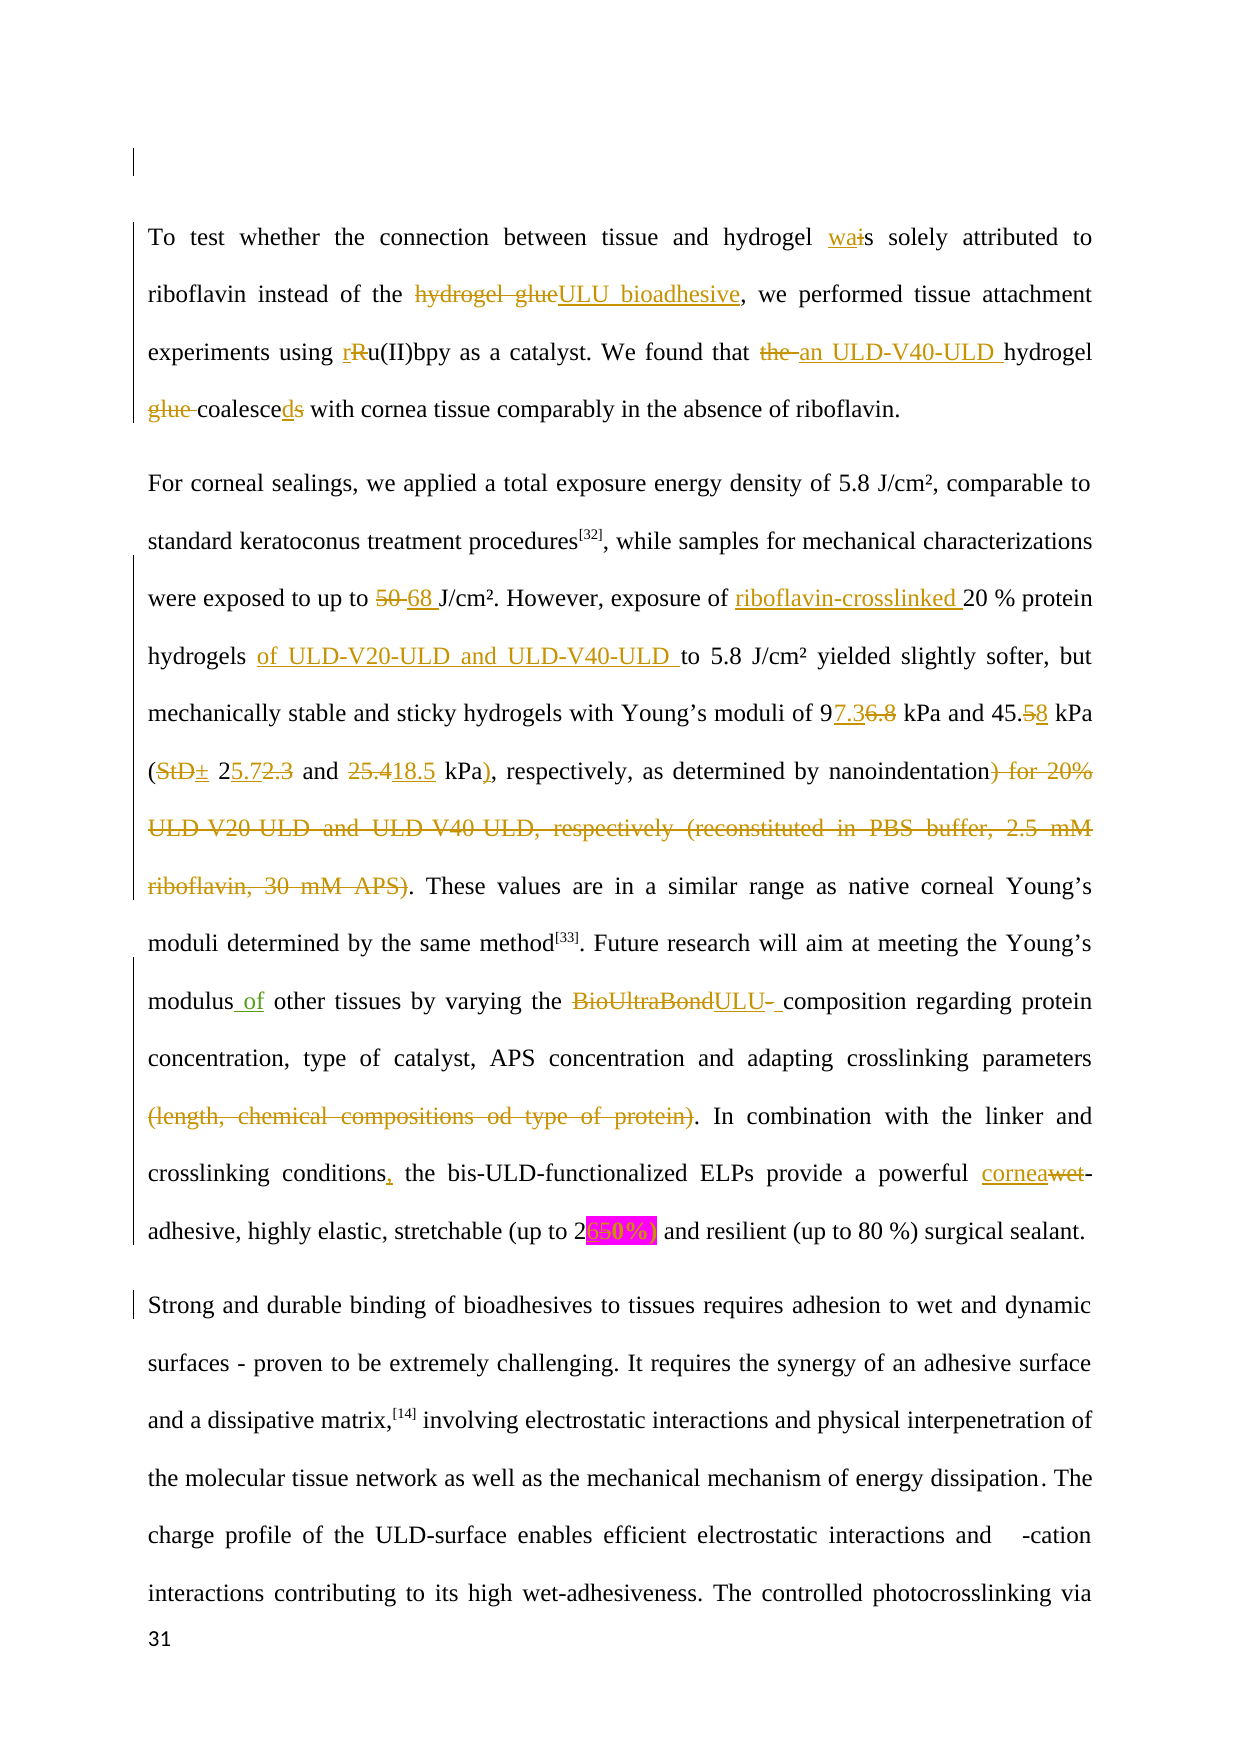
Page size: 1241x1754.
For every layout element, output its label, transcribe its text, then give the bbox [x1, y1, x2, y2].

text To test whether the connection between tissue and hydrogel s solely attributed to riboflavin instead of the , we performed tissue attachment experiments using u(II)bpy as a catalyst. We found that hydrogel coalesce with cornea tissue comparably in the absence of riboflavin. [148, 222, 1093, 423]
text For corneal sealings, we applied a total exposure energy density of 5.8 J/cm², comparable to standard keratoconus treatment procedures[32], while samples for mechanical characterizations were exposed to up to J/cm². However, exposure of 20 % protein hydrogels to 5.8 J/cm² yielded slightly softer, but mechanically stable and sticky hydrogels with Young’s moduli of 9 kPa and 45. kPa ( 2 and kPa, respectively, as determined by nanoindentation. These values are in a similar range as native corneal Young’s moduli determined by the same method[33]. Future research will aim at meeting the Young’s modulus other tissues by varying the composition regarding protein concentration, type of catalyst, APS concentration and adapting crosslinking parameters. In combination with the linker and crosslinking conditions the bis-ULD-functionalized ELPs provide a powerful -adhesive, highly elastic, stretchable (up to 20%) and resilient (up to 80 %) surgical sealant. [148, 468, 1093, 829]
text For corneal sealings, we applied a total exposure energy density of 5.8 J/cm², comparable to standard keratoconus treatment procedures[32], while samples for mechanical characterizations were exposed to up to J/cm². However, exposure of 20 % protein hydrogels to 5.8 J/cm² yielded slightly softer, but mechanically stable and sticky hydrogels with Young’s moduli of 9 kPa and 45. kPa ( 2 and kPa, respectively, as determined by nanoindentation. These values are in a similar range as native corneal Young’s moduli determined by the same method[33]. Future research will aim at meeting the Young’s modulus other tissues by varying the composition regarding protein concentration, type of catalyst, APS concentration and adapting crosslinking parameters. In combination with the linker and crosslinking conditions the bis-ULD-functionalized ELPs provide a powerful -adhesive, highly elastic, stretchable (up to 20%) and resilient (up to 80 %) surgical sealant. [148, 831, 1093, 1245]
